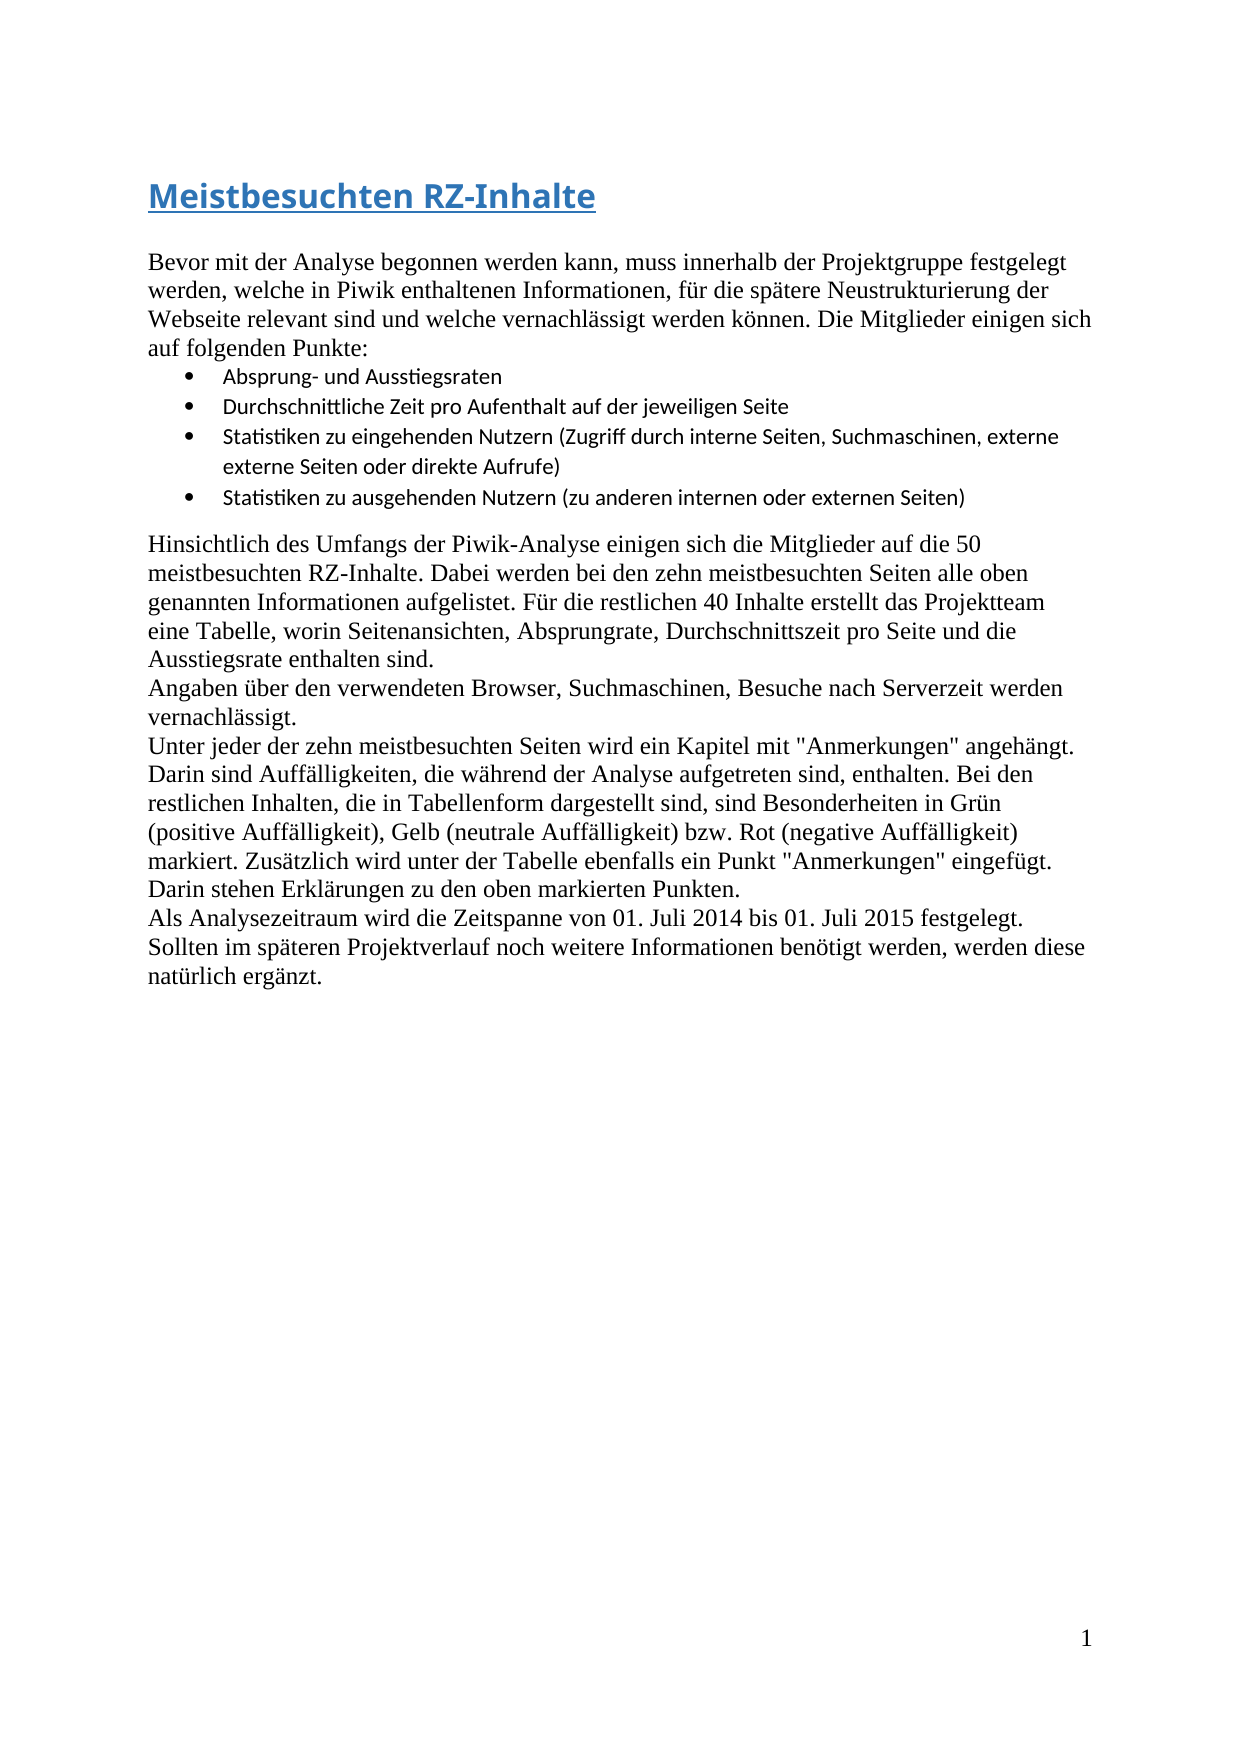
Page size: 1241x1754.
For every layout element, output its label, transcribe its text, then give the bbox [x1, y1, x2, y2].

list Absprung- und Ausstiegsraten [185, 362, 1093, 390]
text Unter jeder der zehn meistbesuchten Seiten wird ein Kapitel mit "Anmerkungen" angehängt. Darin sind Auffälligkeiten, die während der Analyse aufgetreten sind, enthalten. Bei den restlichen Inhalten, die in Tabellenform dargestellt sind, sind Besonderheiten in Grün (positive Auffälligkeit), Gelb (neutrale Auffälligkeit) bzw. Rot (negative Auffälligkeit) markiert. Zusätzlich wird unter der Tabelle ebenfalls ein Punkt "Anmerkungen" eingefügt. Darin stehen Erklärungen zu den oben markierten Punkten. [148, 731, 1093, 903]
subtitle Meistbesuchten RZ-Inhalte [148, 173, 1093, 218]
text Bevor mit der Analyse begonnen werden kann, muss innerhalb der Projektgruppe festgelegt werden, welche in Piwik enthaltenen Informationen, für die spätere Neustrukturierung der Webseite relevant sind und welche vernachlässigt werden können. Die Mitglieder einigen sich auf folgenden Punkte: [148, 247, 1093, 362]
list Statistiken zu ausgehenden Nutzern (zu anderen internen oder externen Seiten) [185, 483, 1093, 511]
text Angaben über den verwendeten Browser, Suchmaschinen, Besuche nach Serverzeit werden vernachlässigt. [148, 673, 1093, 731]
list Statistiken zu eingehenden Nutzern (Zugriff durch interne Seiten, Suchmaschinen, externe externe Seiten oder direkte Aufrufe) [185, 422, 1093, 480]
text Hinsichtlich des Umfangs der Piwik-Analyse einigen sich die Mitglieder auf die 50 meistbesuchten RZ-Inhalte. Dabei werden bei den zehn meistbesuchten Seiten alle oben genannten Informationen aufgelistet. Für die restlichen 40 Inhalte erstellt das Projektteam eine Tabelle, worin Seitenansichten, Absprungrate, Durchschnittszeit pro Seite und die Ausstiegsrate enthalten sind. [148, 529, 1093, 673]
text Sollten im späteren Projektverlauf noch weitere Informationen benötigt werden, werden diese natürlich ergänzt. [148, 932, 1093, 989]
list Durchschnittliche Zeit pro Aufenthalt auf der jeweiligen Seite [185, 392, 1093, 420]
text Als Analysezeitraum wird die Zeitspanne von 01. Juli 2014 bis 01. Juli 2015 festgelegt. [148, 903, 1093, 932]
